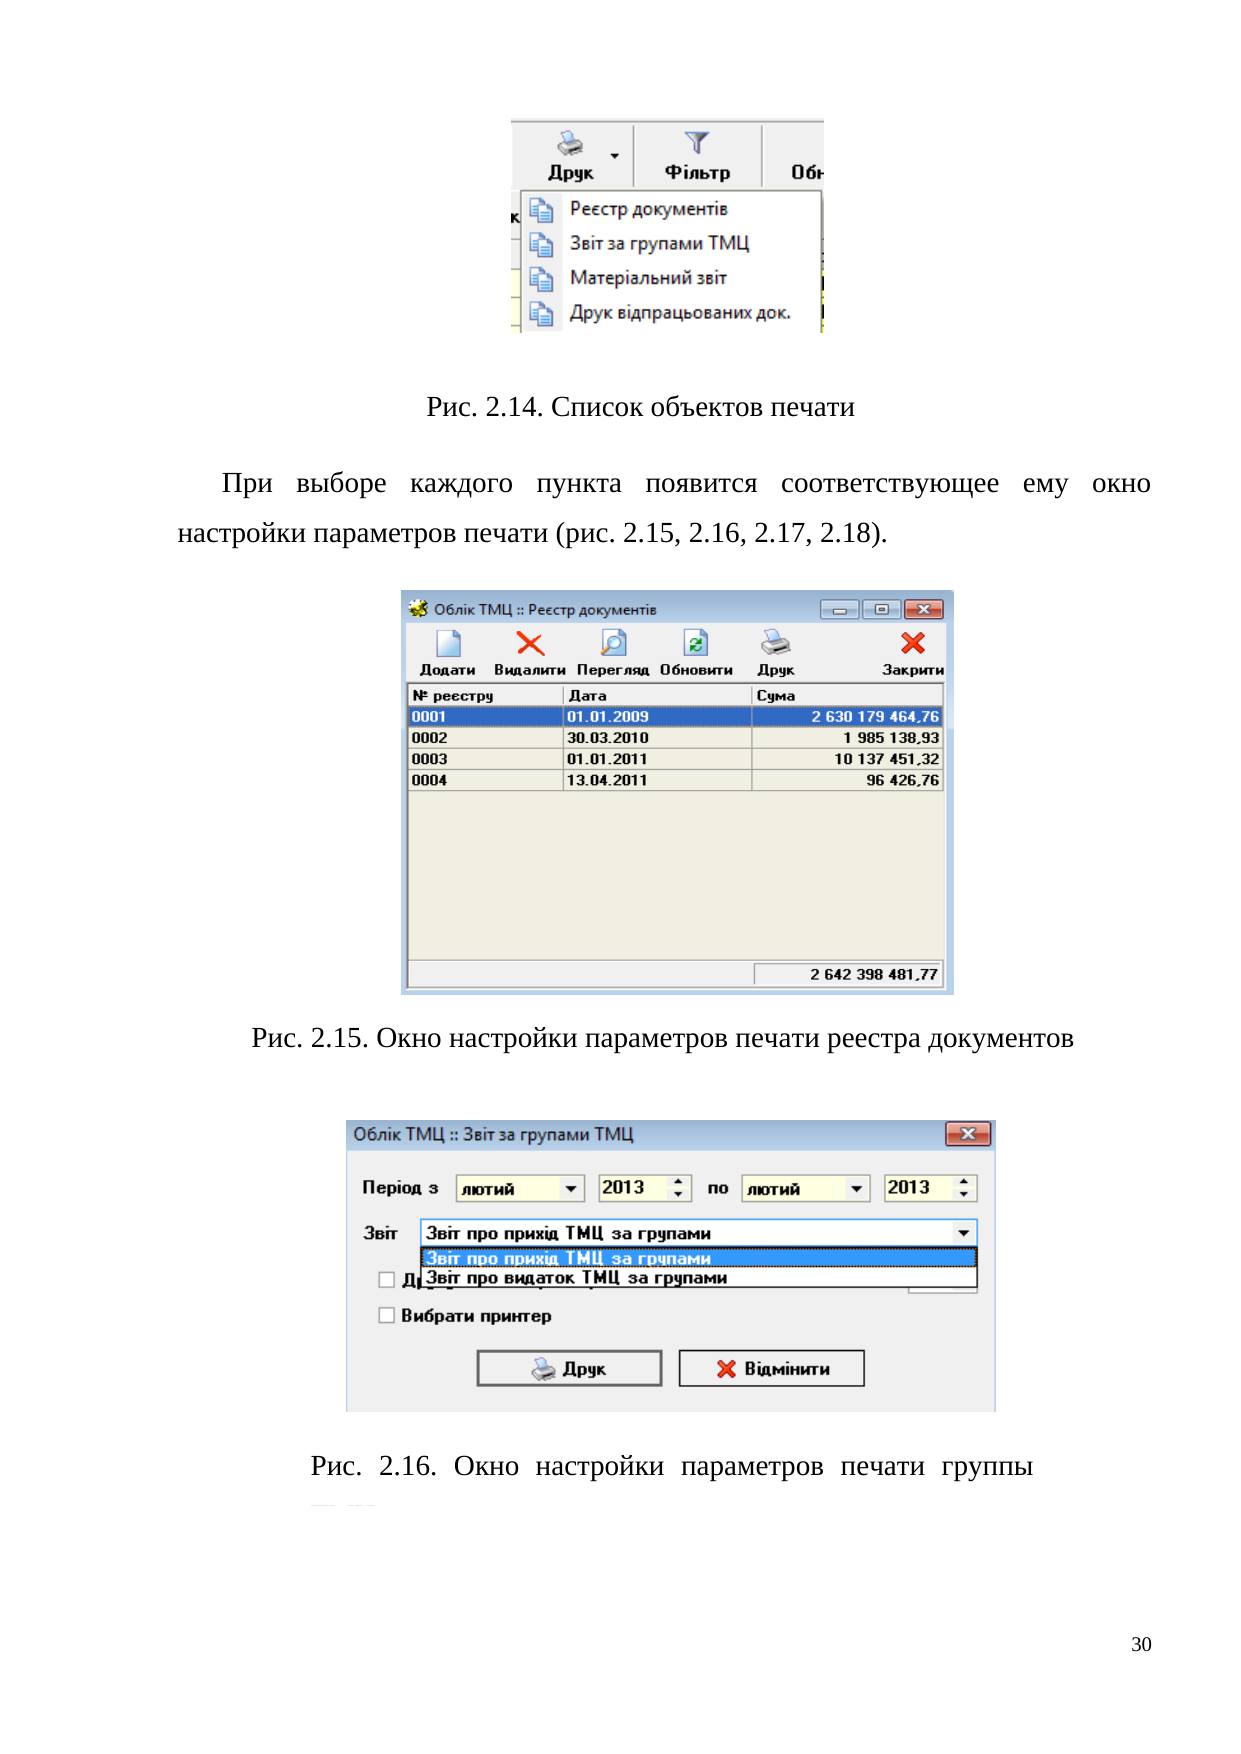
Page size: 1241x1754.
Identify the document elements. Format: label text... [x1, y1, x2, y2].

picture [346, 1120, 996, 1412]
picture [511, 118, 824, 333]
text При выборе каждого пункта появится соответствующее ему окно настройки параметров печати (рис. 2.15, 2.16, 2.17, 2.18). [177, 465, 1152, 548]
picture [401, 590, 954, 995]
